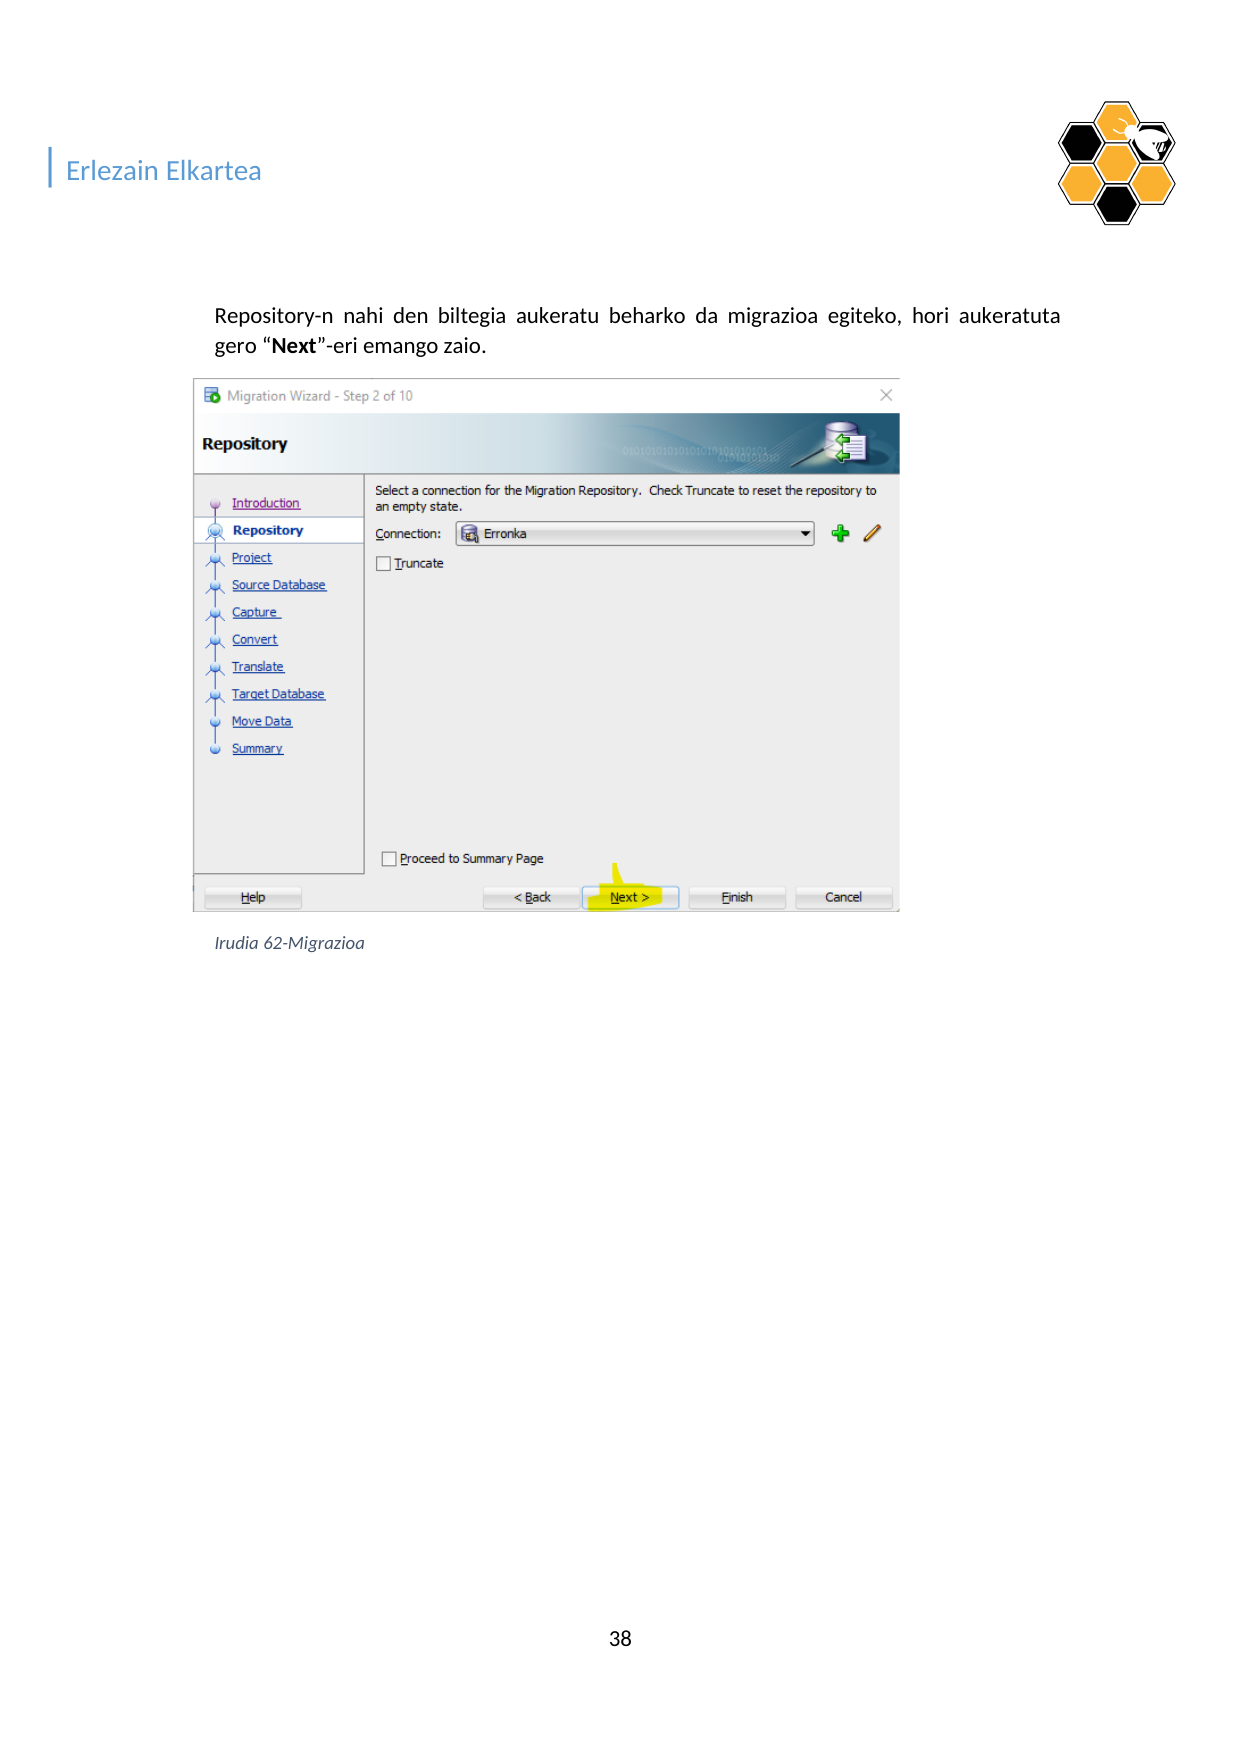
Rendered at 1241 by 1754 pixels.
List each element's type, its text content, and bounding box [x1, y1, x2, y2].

text Irudia 62-Migrazioa [214, 932, 1063, 954]
text Repository-n nahi den biltegia aukeratu beharko da migrazioa egiteko, hori aukeratuta gero “Next”-eri emango zaio. [214, 301, 1063, 359]
picture [192, 378, 900, 913]
picture [1045, 101, 1200, 227]
